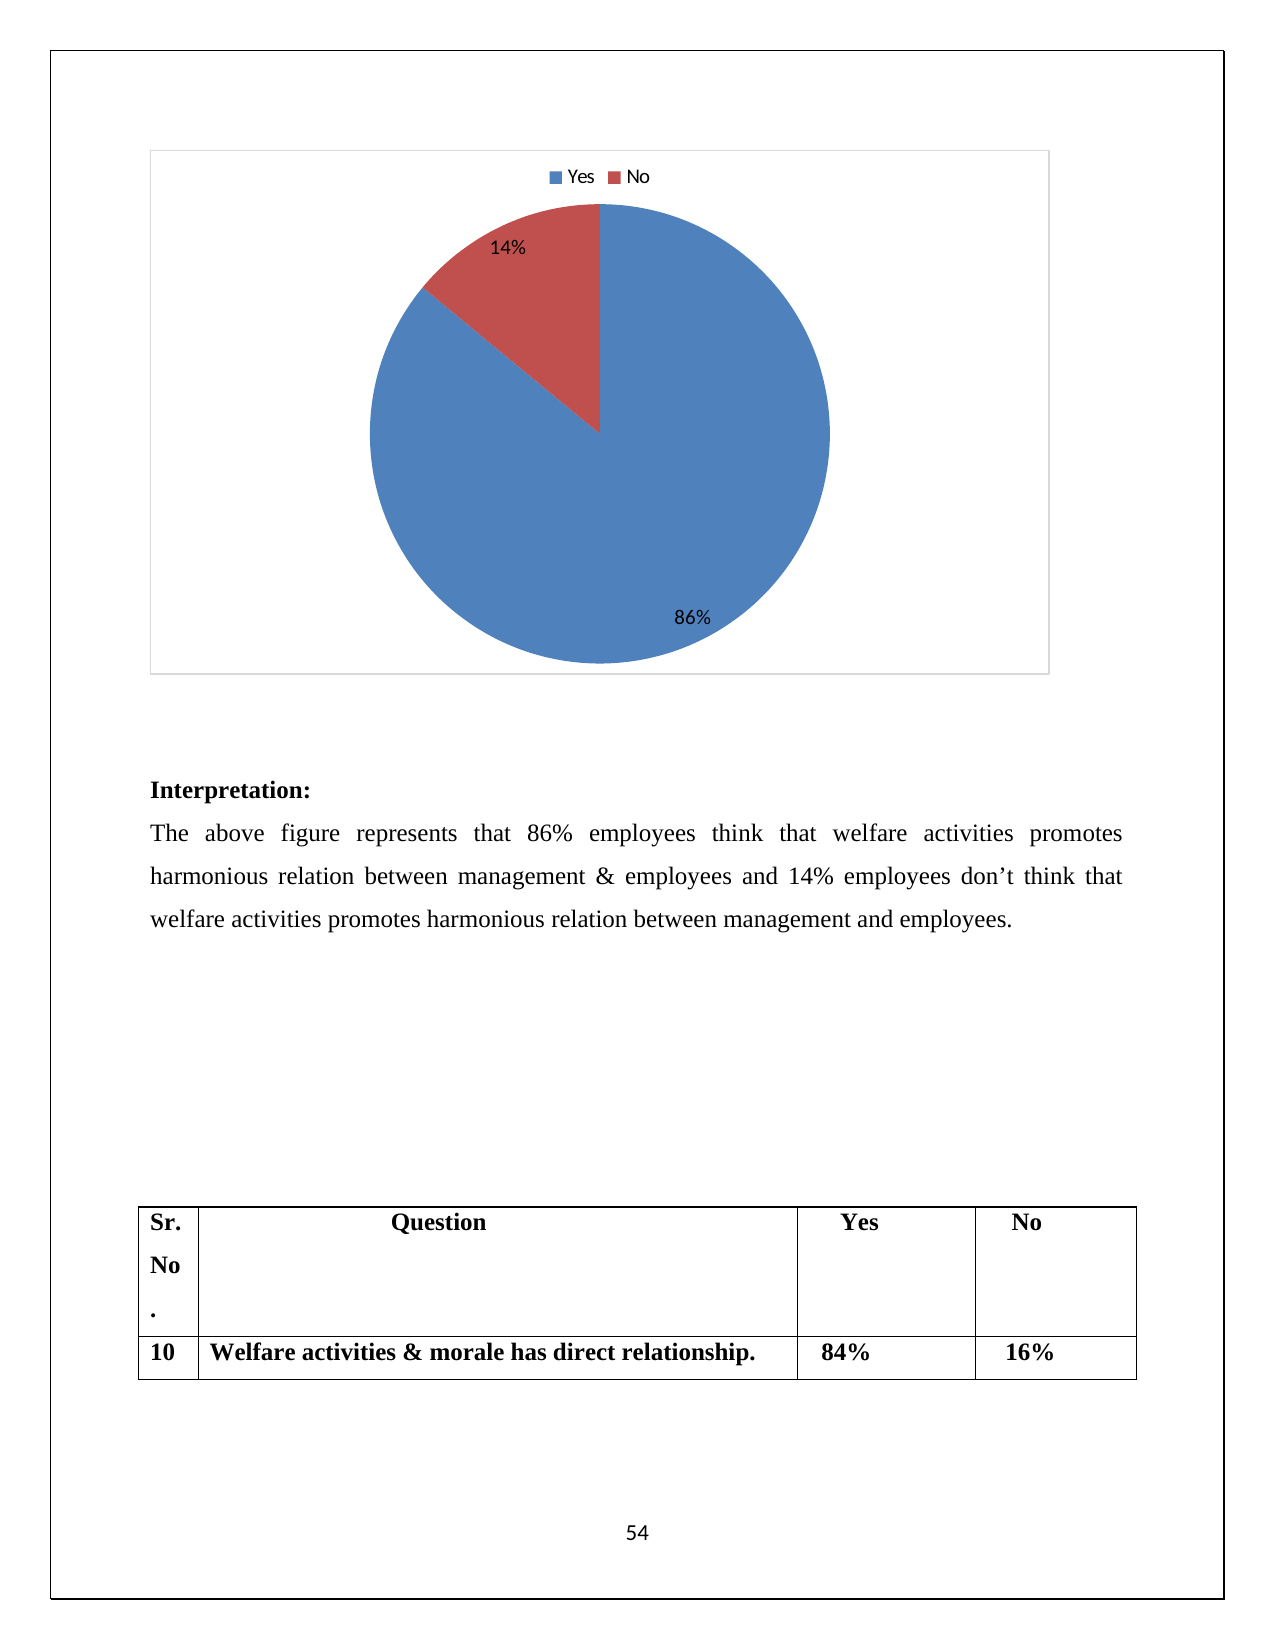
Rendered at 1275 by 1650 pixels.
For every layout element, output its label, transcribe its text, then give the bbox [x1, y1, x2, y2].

table_cell 10 [139, 1337, 198, 1378]
text Interpretation: [150, 775, 1124, 804]
table_cell Welfare activities & morale has direct relationship. [199, 1337, 797, 1378]
table_header Sr. No. [139, 1208, 198, 1336]
table_header Question [199, 1208, 797, 1336]
table_header Yes [798, 1208, 975, 1336]
text The above figure represents that 86% employees think that welfare activities promotes harmonious relation between management & employees and 14% employees don’t think that welfare activities promotes harmonious relation between management and employees. [150, 818, 1124, 933]
table_cell 16% [976, 1337, 1136, 1378]
table_cell 84% [798, 1337, 975, 1378]
table_header No [976, 1208, 1136, 1336]
